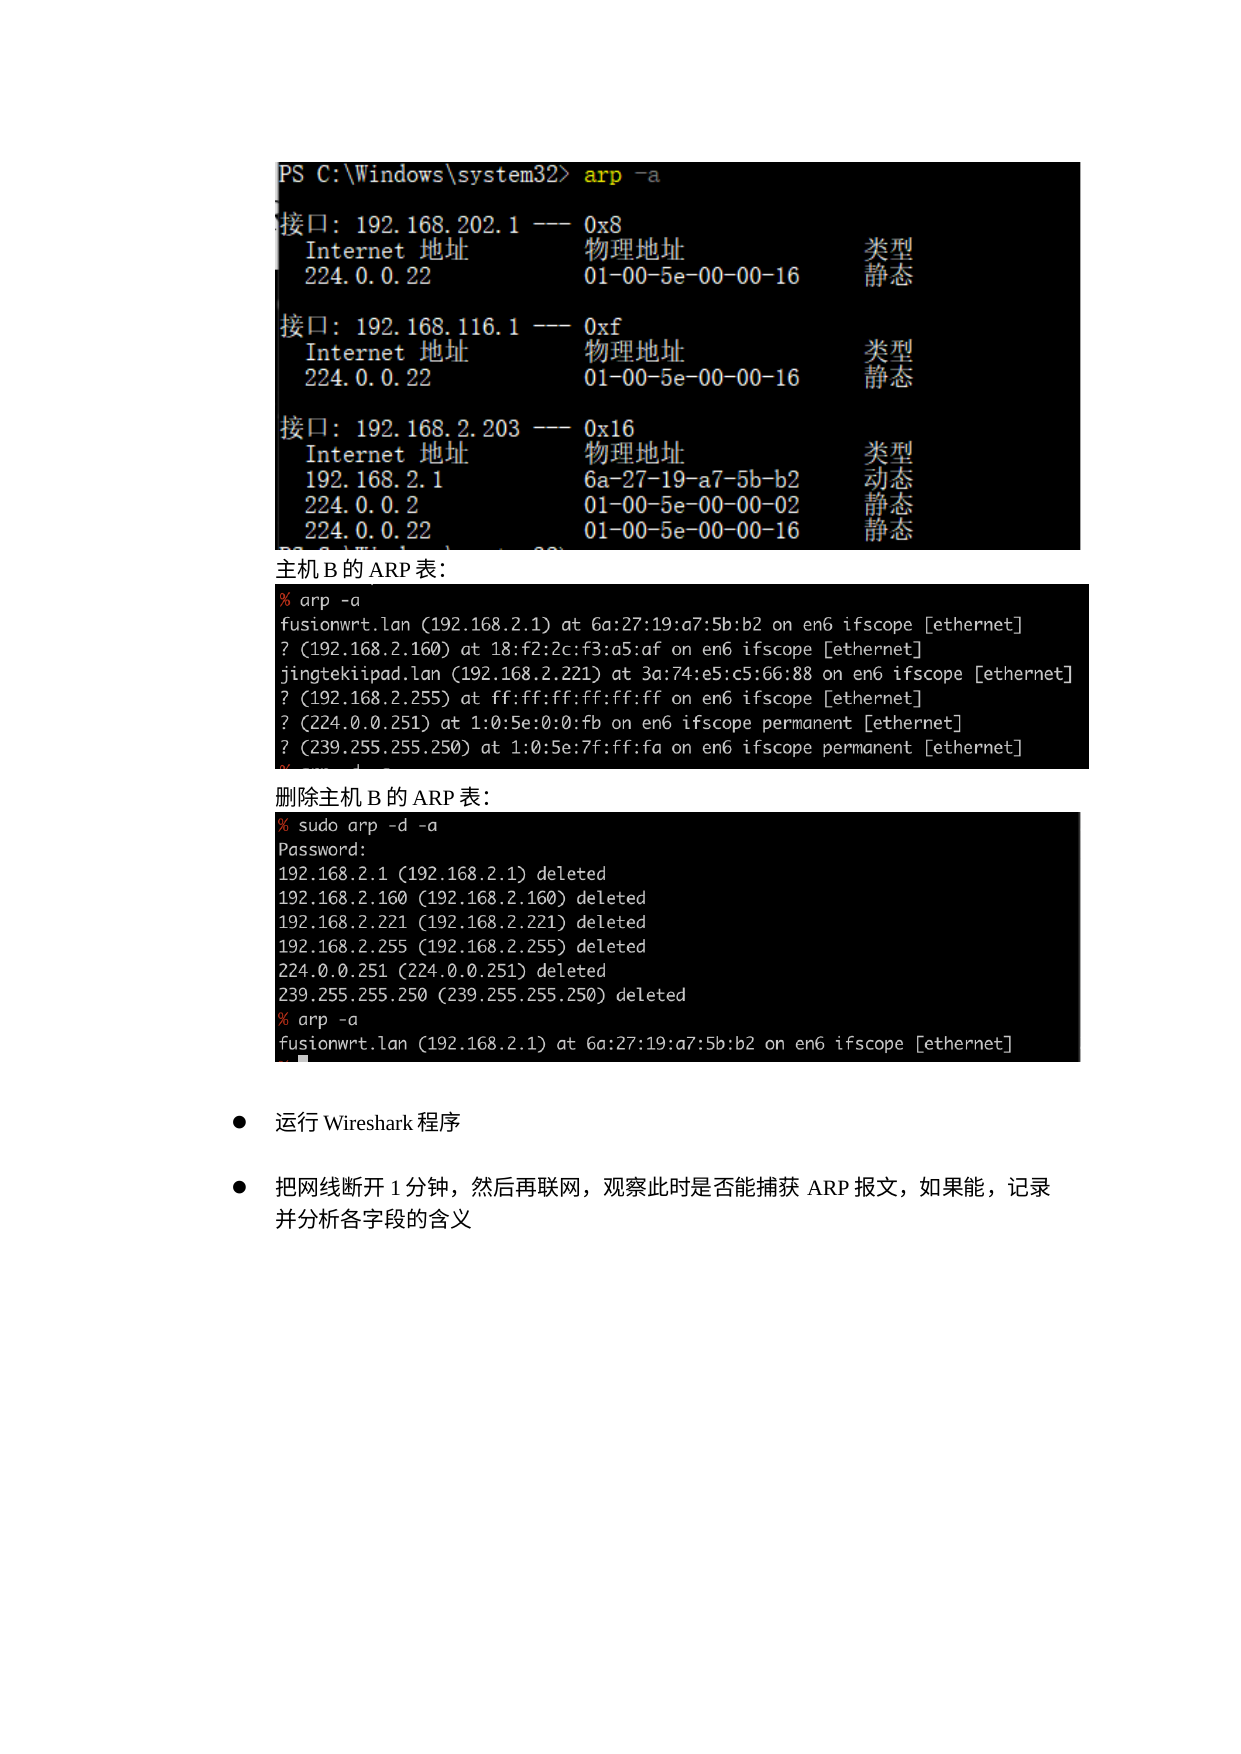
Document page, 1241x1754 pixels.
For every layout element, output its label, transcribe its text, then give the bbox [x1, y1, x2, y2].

picture [275, 584, 1089, 769]
list 删除主机B的ARP表： [275, 779, 1053, 812]
list 主机B的ARP表： [275, 552, 1053, 584]
picture [275, 812, 1081, 1062]
list 运行Wireshark程序 [231, 1104, 1053, 1137]
picture [275, 162, 1081, 550]
list 把网线断开1分钟，然后再联网，观察此时是否能捕获ARP报文，如果能，记录并分析各字段的含义 [231, 1169, 1053, 1234]
